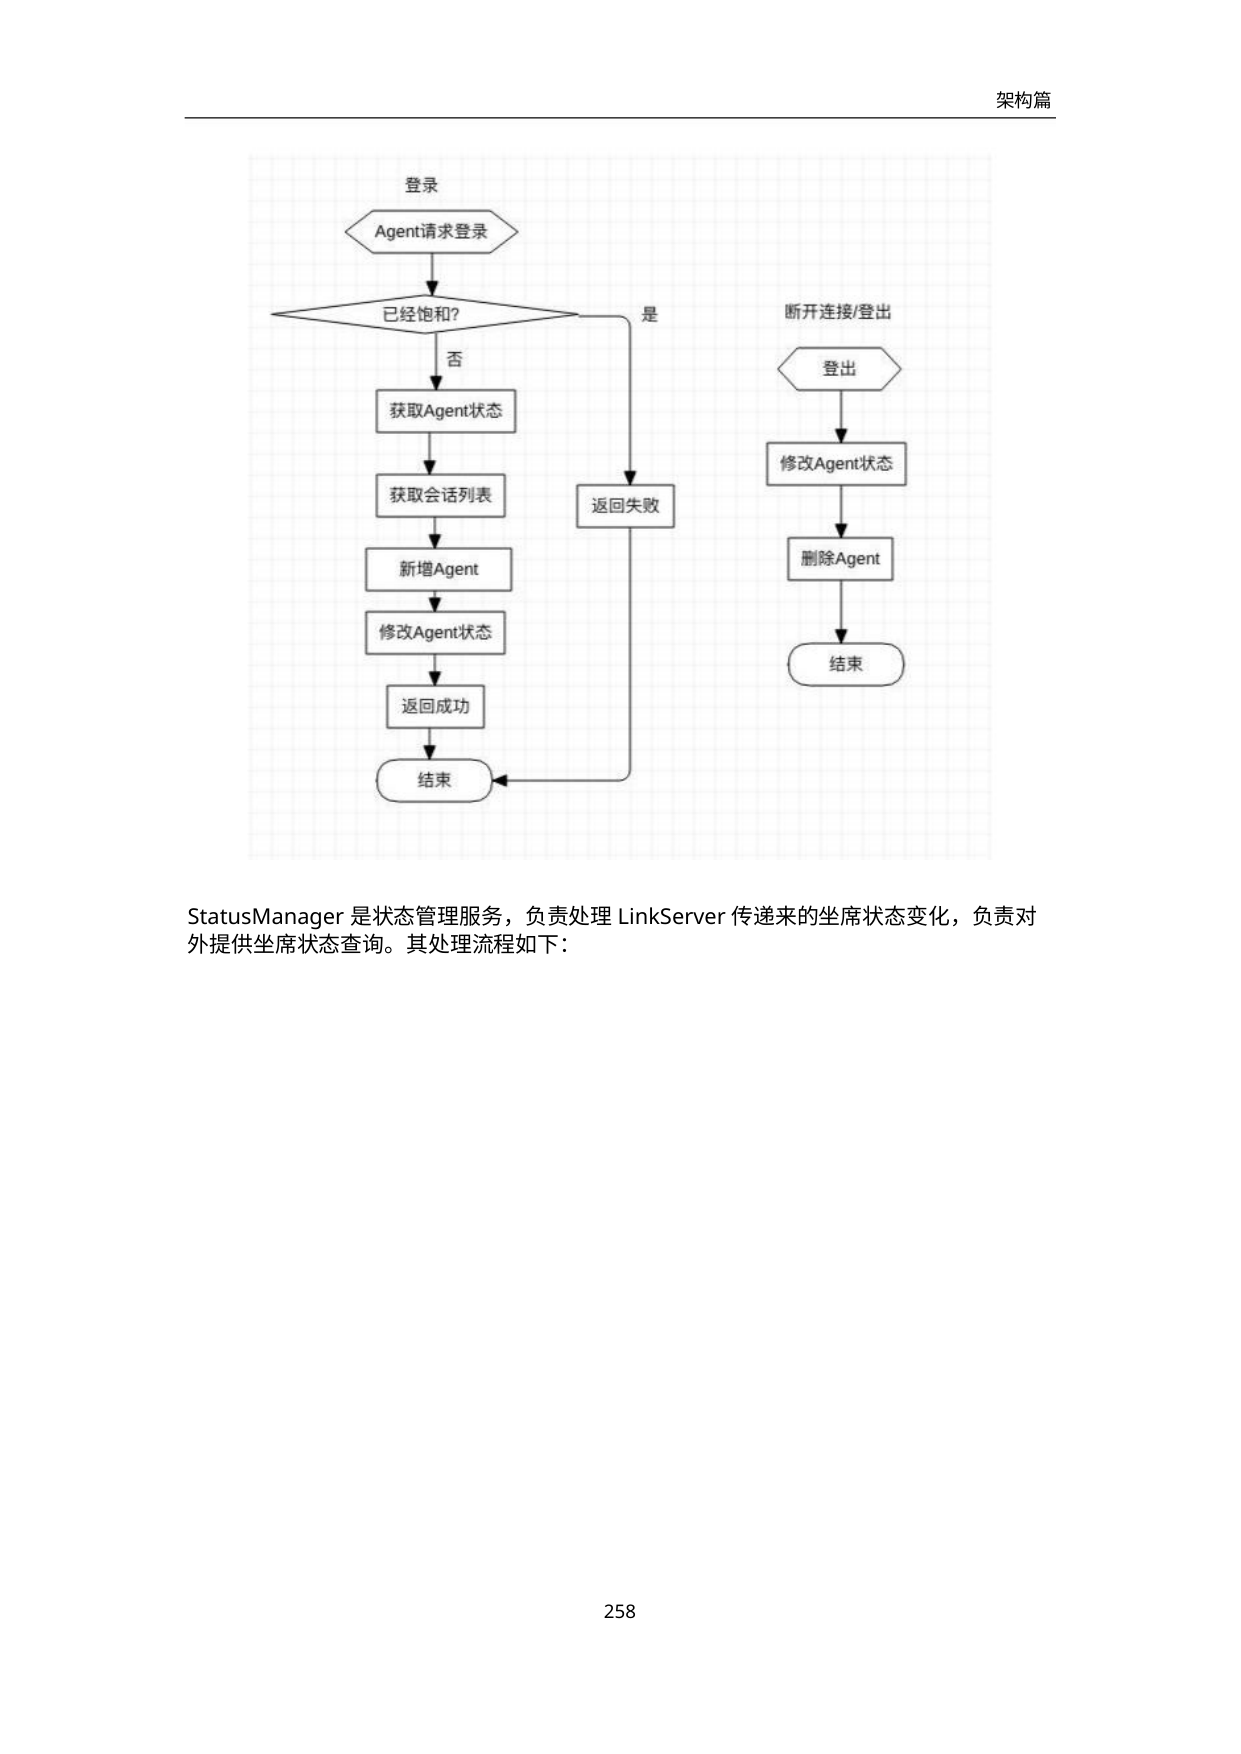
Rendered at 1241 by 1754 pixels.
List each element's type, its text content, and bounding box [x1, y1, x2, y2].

text StatusManager 是状态管理服务，负责处理 LinkServer 传递来的坐席状态变化，负责对外提供坐席状态查询。其处理流程如下： [187, 902, 1054, 958]
picture [184, 116, 1056, 860]
text 架构篇 [996, 92, 1089, 111]
text 258 [150, 1603, 1089, 1622]
